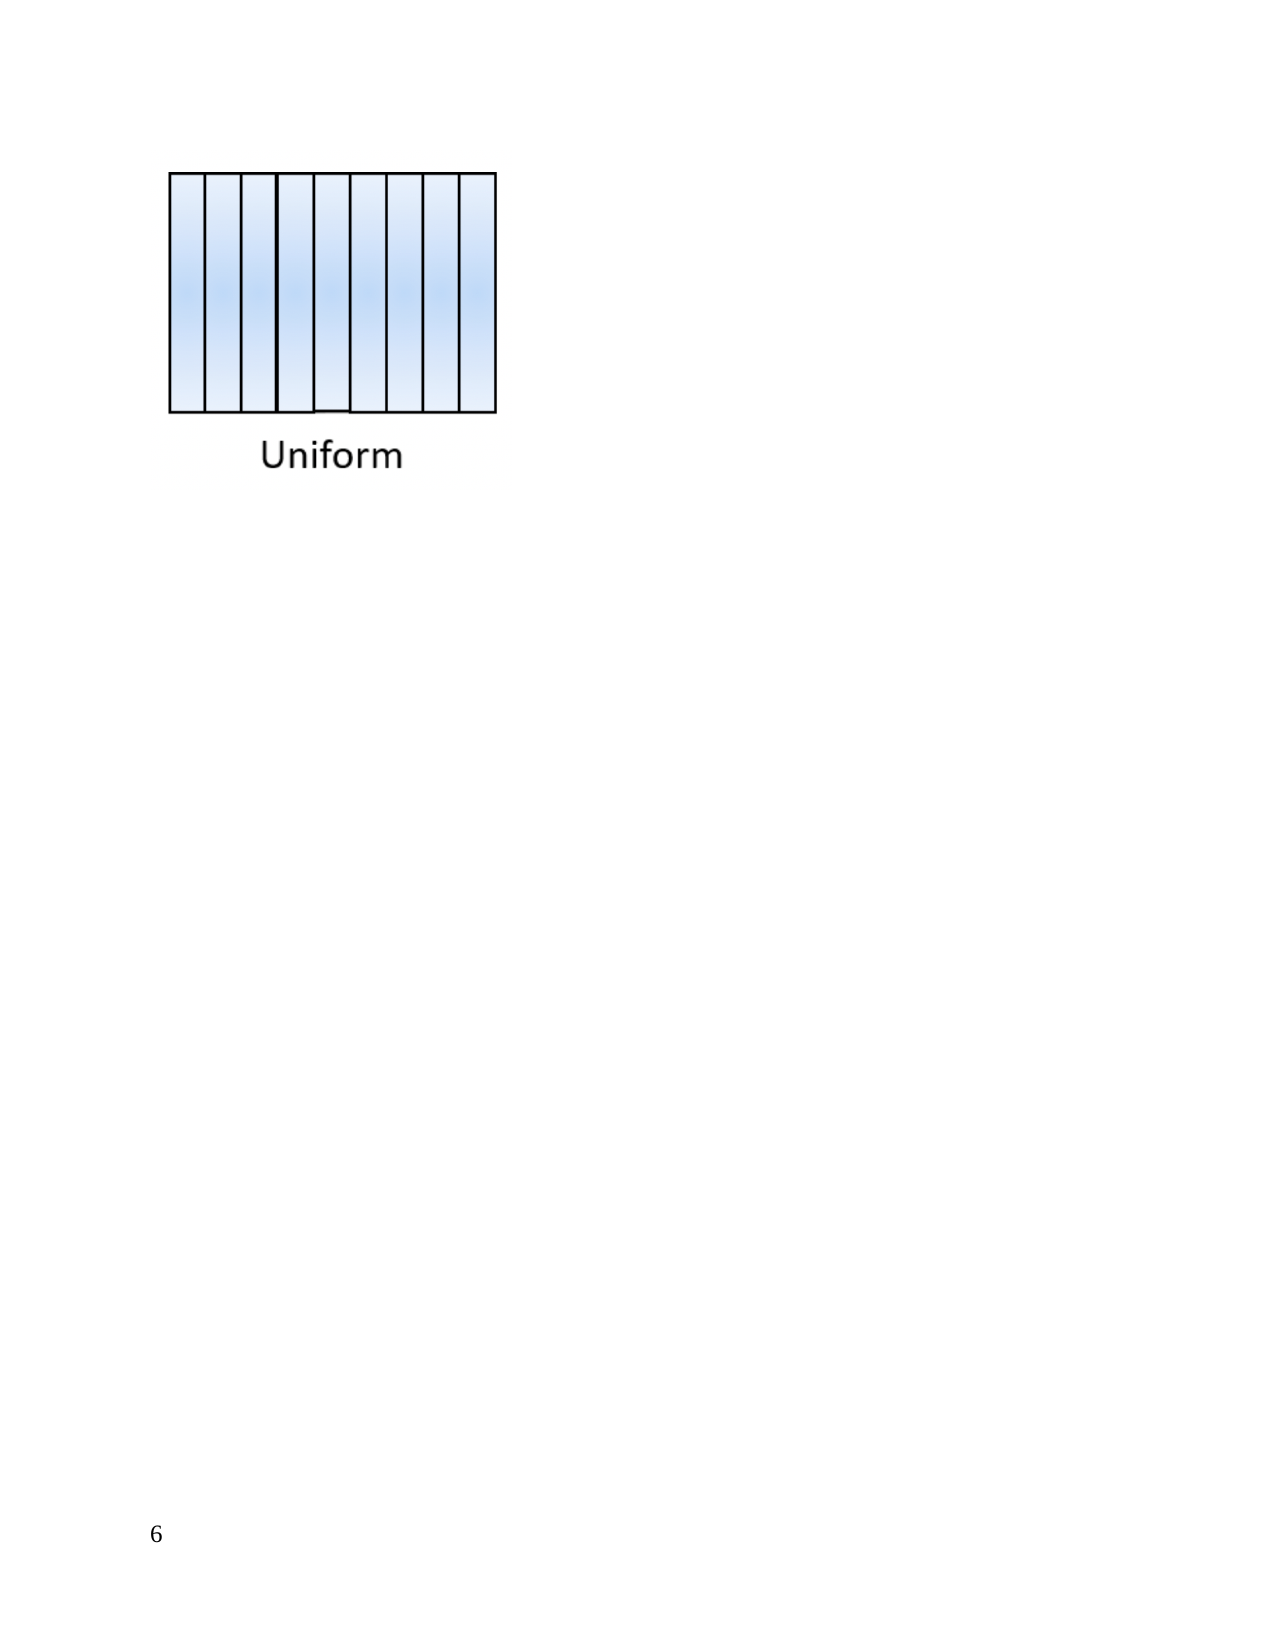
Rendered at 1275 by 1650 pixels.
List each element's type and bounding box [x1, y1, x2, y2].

picture [150, 150, 512, 490]
